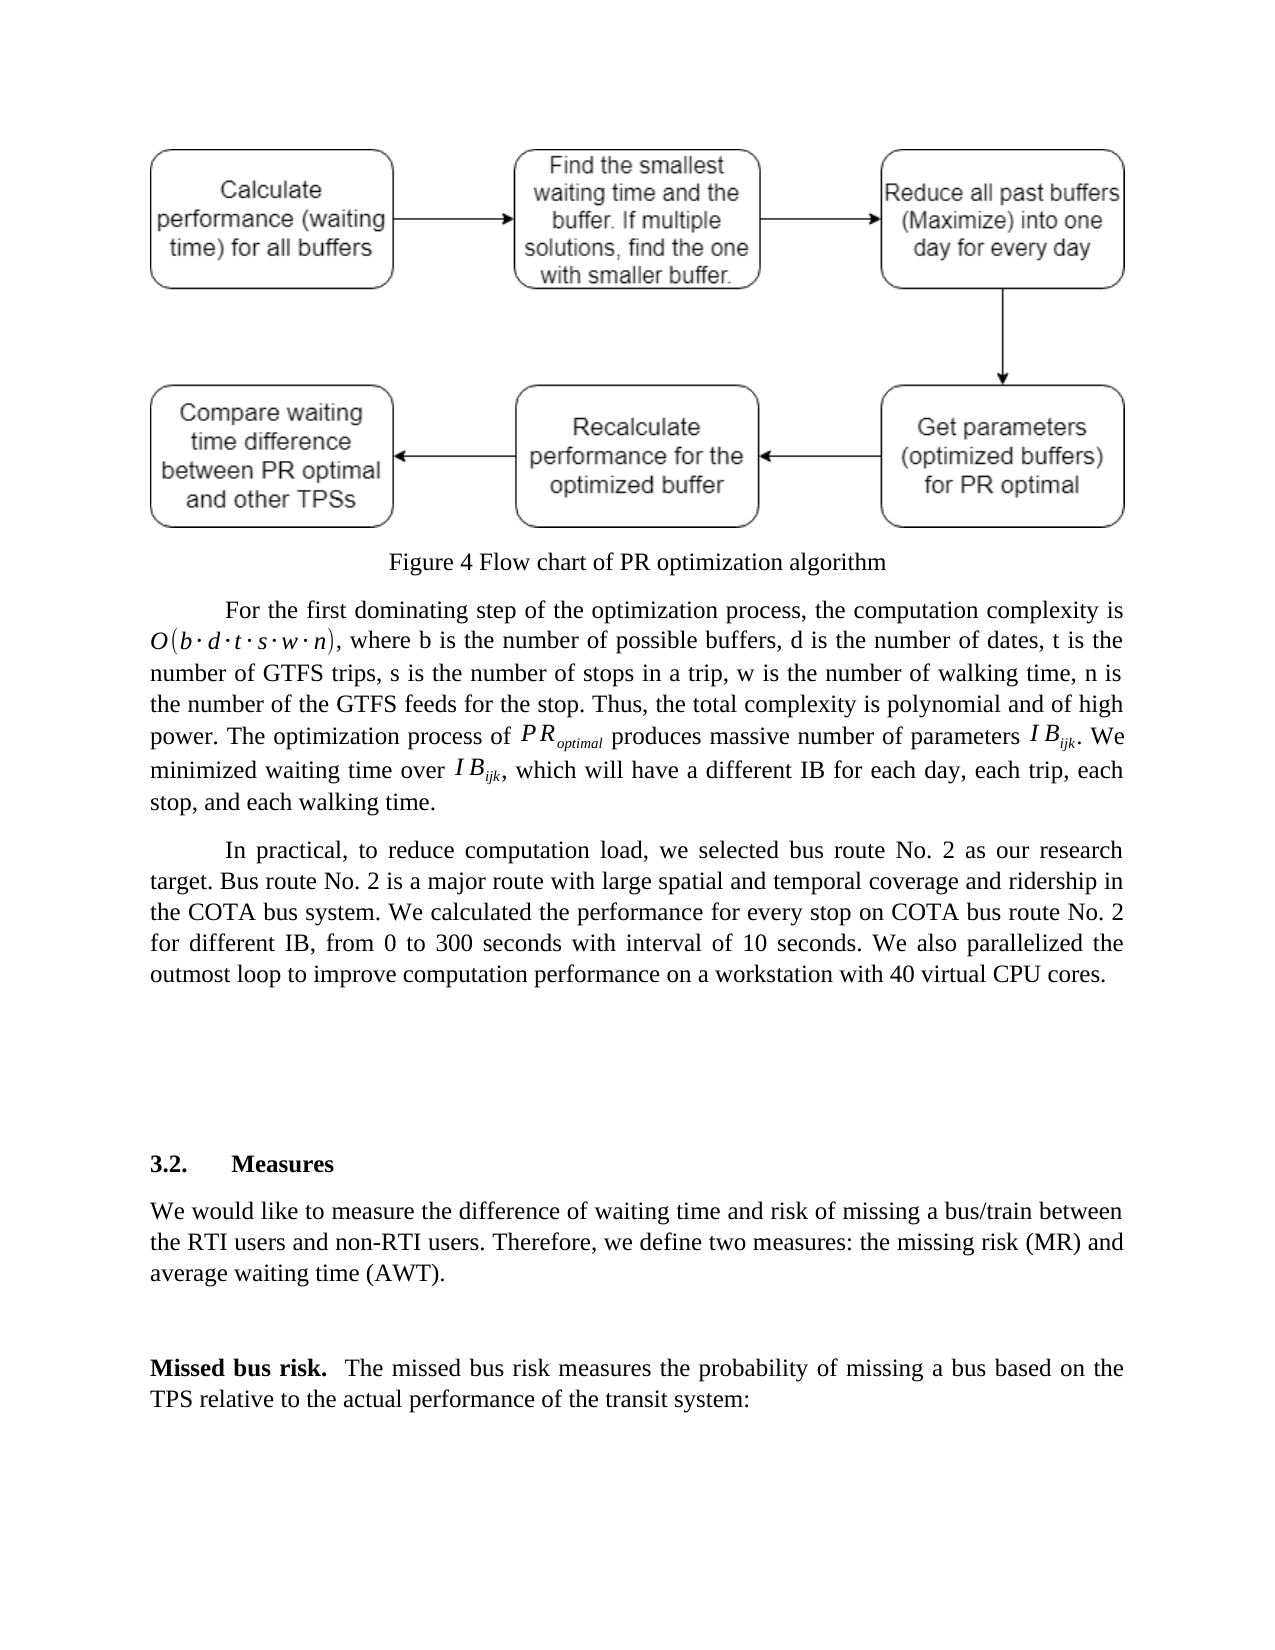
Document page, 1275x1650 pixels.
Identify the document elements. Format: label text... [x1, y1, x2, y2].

list Measures [150, 1149, 1125, 1178]
text In practical, to reduce computation load, we selected bus route No. 2 as our research target. Bus route No. 2 is a major route with large spatial and temporal coverage and ridership in the COTA bus system. We calculated the performance for every stop on COTA bus route No. 2 for different IB, from 0 to 300 seconds with interval of 10 seconds. We also parallelized the outmost loop to improve computation performance on a workstation with 40 virtual CPU cores. [150, 835, 1125, 988]
text Missed bus risk. The missed bus risk measures the probability of missing a bus based on the TPS relative to the actual performance of the transit system: [150, 1353, 1125, 1413]
text We would like to measure the difference of waiting time and risk of missing a bus/train between the RTI users and non-RTI users. Therefore, we define two measures: the missing risk (MR) and average waiting time (AWT). [150, 1196, 1125, 1287]
text Figure 4 Flow chart of PR optimization algorithm [150, 547, 1125, 576]
text For the first dominating step of the optimization process, the computation complexity is , where b is the number of possible buffers, d is the number of dates, t is the number of GTFS trips, s is the number of stops in a trip, w is the number of walking time, n is the number of the GTFS feeds for the stop. Thus, the total complexity is polynomial and of high power. The optimization process of produces massive number of parameters . We minimized waiting time over , which will have a different IB for each day, each trip, each stop, and each walking time. [150, 595, 1125, 816]
picture [150, 149, 1125, 528]
